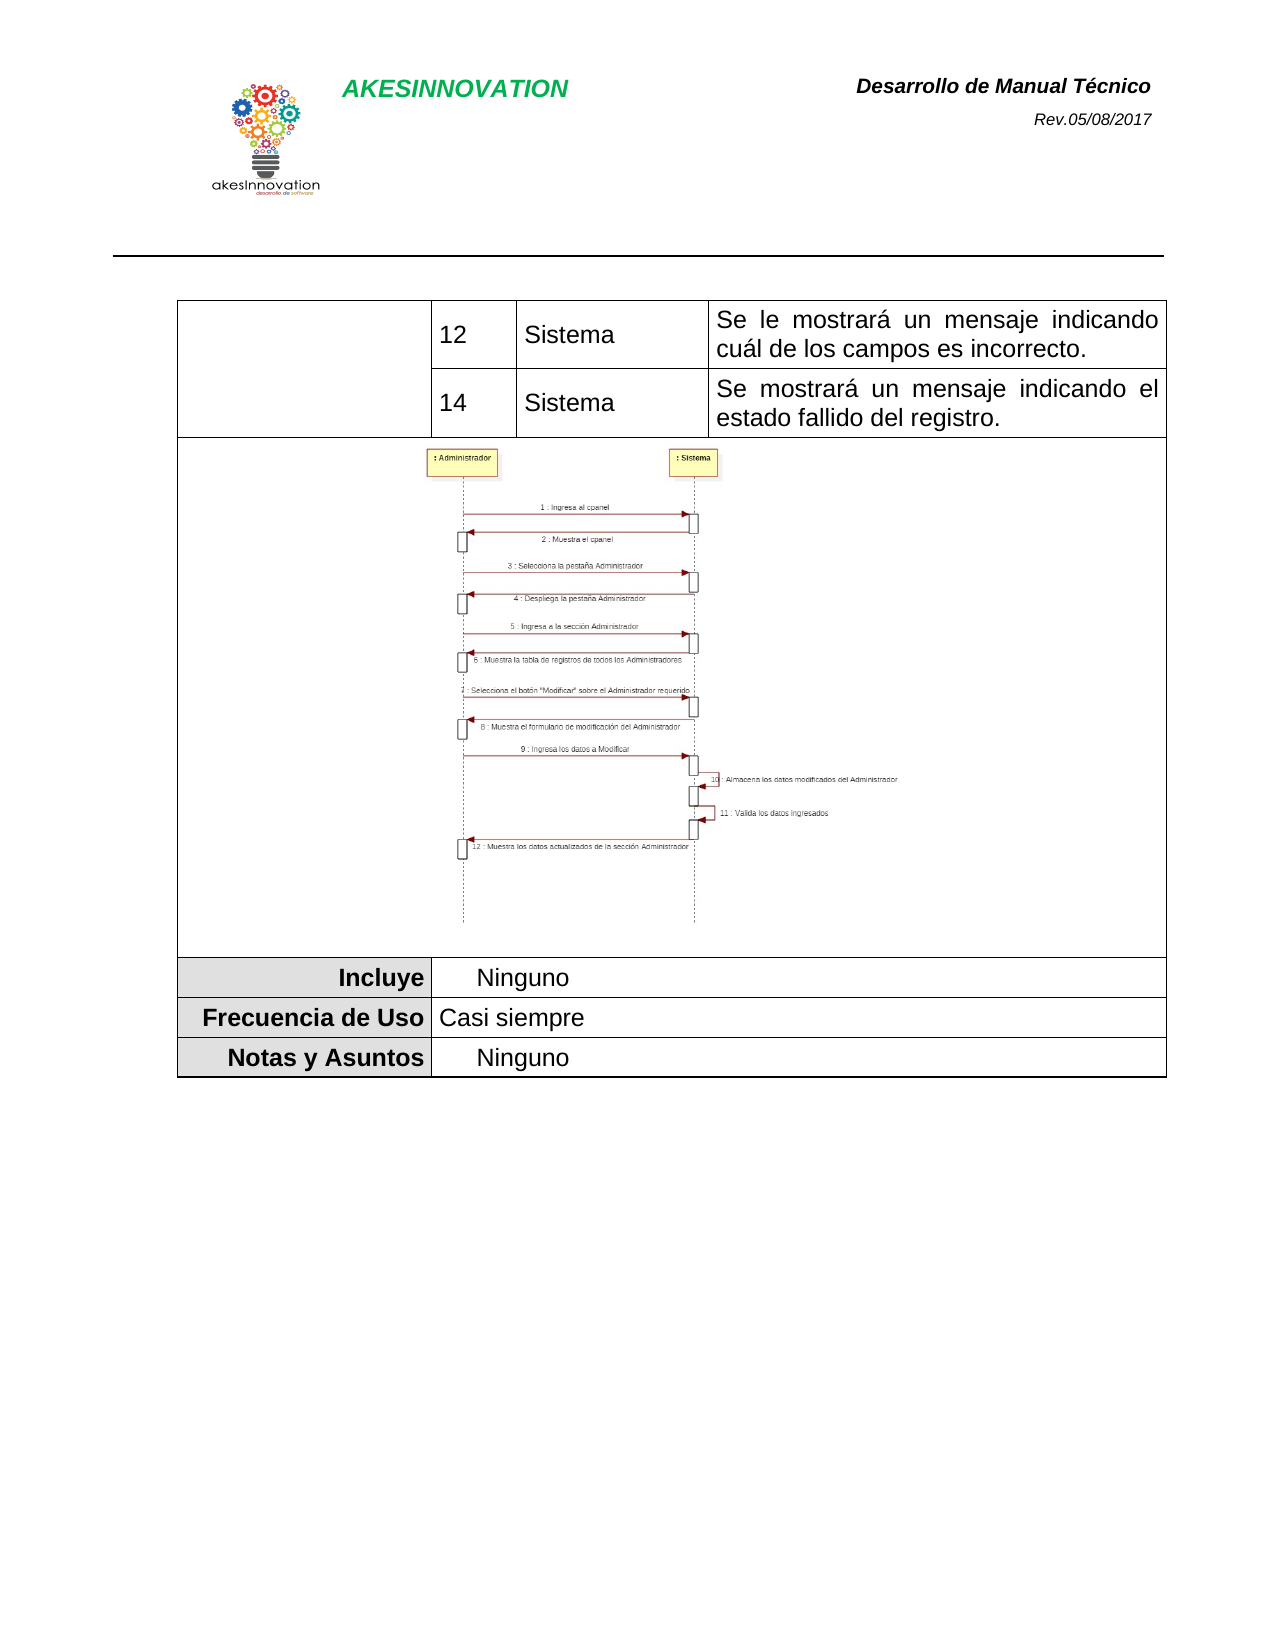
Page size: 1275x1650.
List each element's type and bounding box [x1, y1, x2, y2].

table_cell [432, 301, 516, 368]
picture [420, 442, 924, 952]
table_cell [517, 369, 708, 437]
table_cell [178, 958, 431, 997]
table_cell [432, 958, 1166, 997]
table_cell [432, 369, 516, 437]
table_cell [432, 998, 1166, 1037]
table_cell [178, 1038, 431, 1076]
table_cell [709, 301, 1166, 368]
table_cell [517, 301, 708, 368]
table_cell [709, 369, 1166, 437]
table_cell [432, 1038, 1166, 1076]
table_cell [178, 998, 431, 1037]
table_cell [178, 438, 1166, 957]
picture [198, 73, 331, 227]
